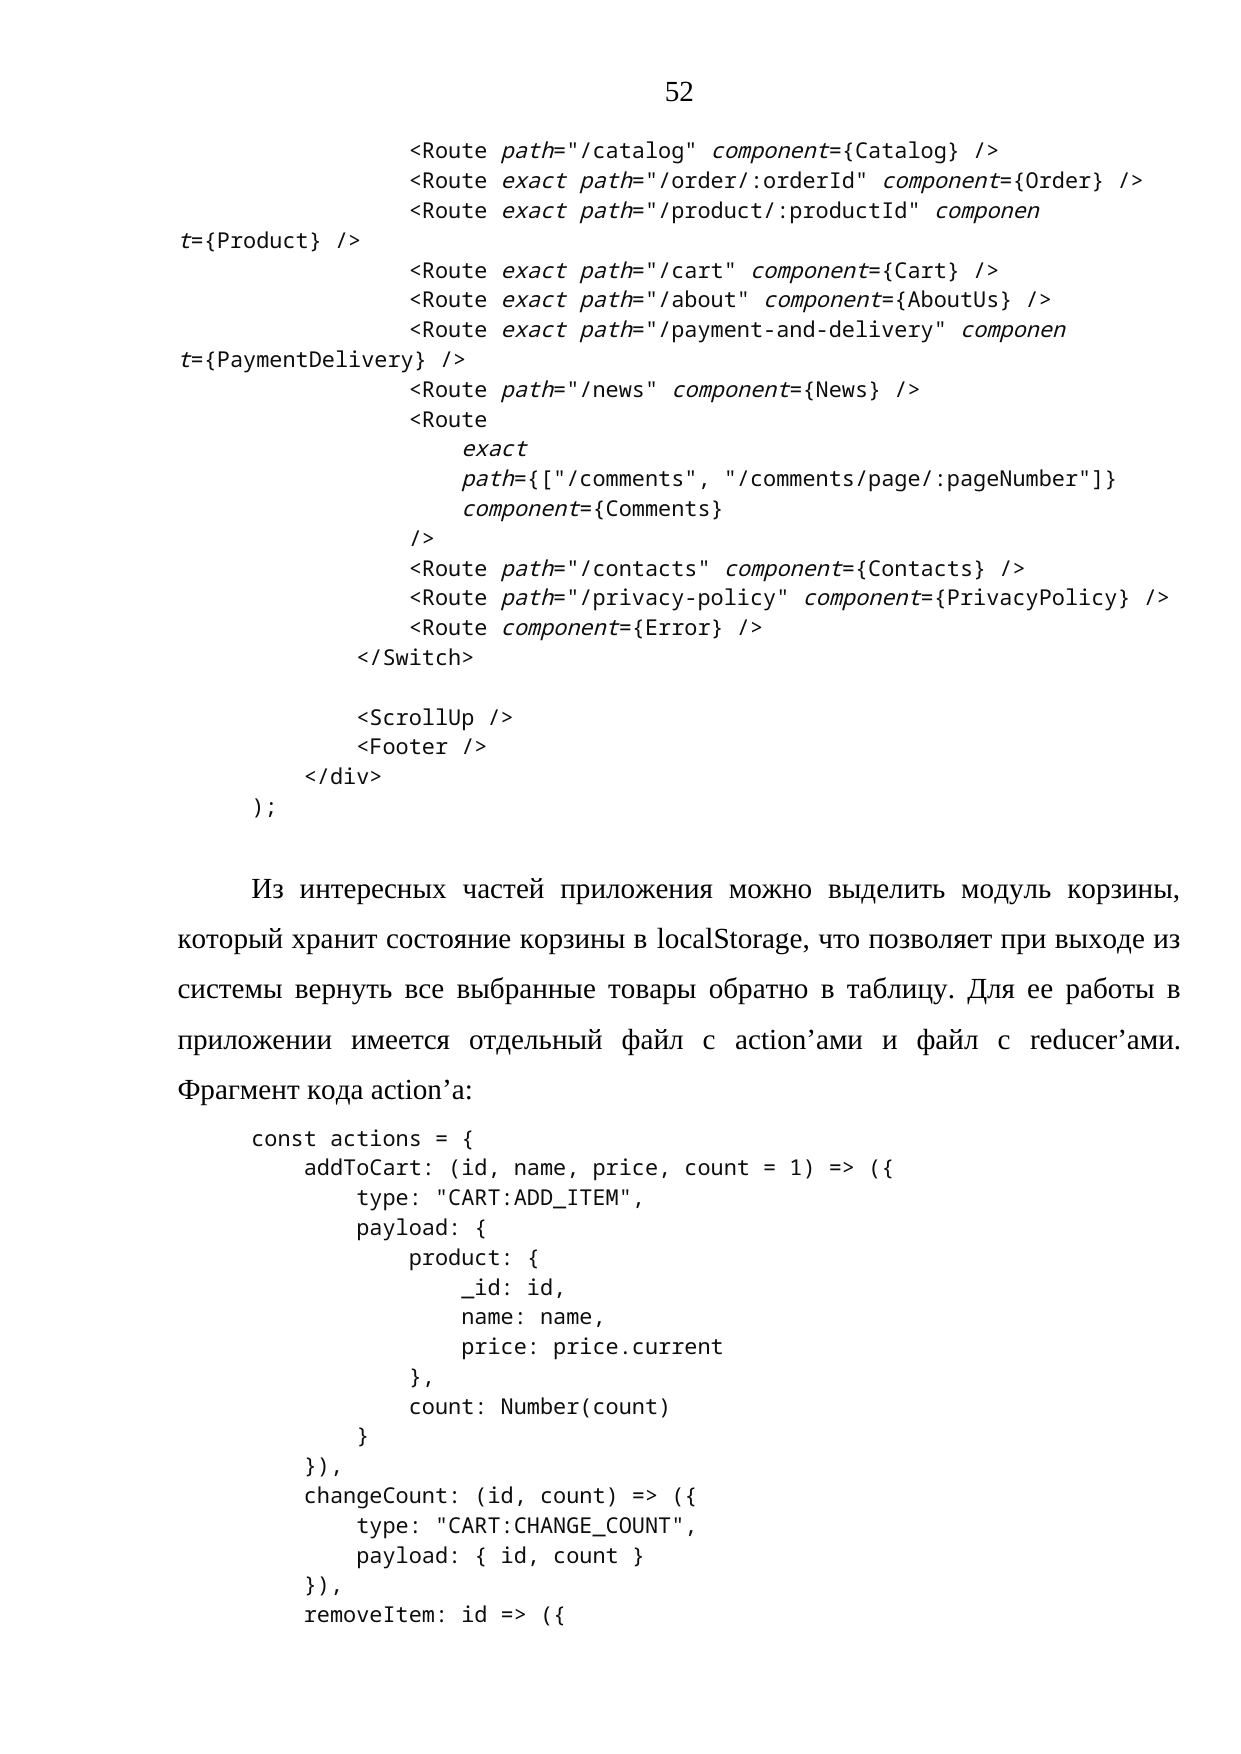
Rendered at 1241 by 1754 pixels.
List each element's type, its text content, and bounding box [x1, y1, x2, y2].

text price: price.current [177, 1331, 1181, 1361]
text <Route component={Error} /> [177, 612, 1181, 642]
text type: "CART:ADD_ITEM", [177, 1182, 1181, 1212]
text exact [177, 433, 1181, 463]
text name: name, [177, 1301, 1181, 1331]
text component={Comments} [177, 493, 1181, 523]
text }), [177, 1450, 1181, 1480]
text /> [177, 523, 1181, 552]
text <Route exact path="/order/:orderId" component={Order} /> [177, 165, 1181, 195]
text <Footer /> [177, 731, 1181, 761]
text <Route exact path="/cart" component={Cart} /> [177, 254, 1181, 284]
text changeCount: (id, count) => ({ [177, 1480, 1181, 1510]
text addToCart: (id, name, price, count = 1) => ({ [177, 1152, 1181, 1182]
text type: "CART:CHANGE_COUNT", [177, 1510, 1181, 1539]
text const actions = { [177, 1122, 1181, 1152]
text } [177, 1420, 1181, 1450]
text <Route [177, 403, 1181, 433]
text _id: id, [177, 1271, 1181, 1301]
text </Switch> [177, 642, 1181, 672]
text <ScrollUp /> [177, 701, 1181, 731]
text </div> [177, 761, 1181, 791]
text <Route path="/news" component={News} /> [177, 374, 1181, 403]
text count: Number(count) [177, 1391, 1181, 1420]
text <Route path="/contacts" component={Contacts} /> [177, 552, 1181, 582]
text <Route exact path="/about" component={AboutUs} /> [177, 284, 1181, 314]
text removeItem: id => ({ [177, 1599, 1181, 1629]
text payload: { [177, 1212, 1181, 1242]
text product: { [177, 1242, 1181, 1271]
text ); [177, 791, 1181, 821]
text <Route path="/privacy-policy" component={PrivacyPolicy} /> [177, 582, 1181, 612]
text <Route exact path="/payment-and-delivery" component={PaymentDelivery} /> [177, 314, 1181, 374]
text payload: { id, count } [177, 1539, 1181, 1569]
text <Route exact path="/product/:productId" component={Product} /> [177, 195, 1181, 254]
text }, [177, 1361, 1181, 1391]
text Из интересных частей приложения можно выделить модуль корзины, который хранит состояние корзины в localStorage, что позволяет при выходе из системы вернуть все выбранные товары обратно в таблицу. Для ее работы в приложении имеется отдельный файл с action’ами и файл с reducer’ами. Фрагмент кода action’а: [177, 871, 1181, 1106]
text <Route path="/catalog" component={Catalog} /> [177, 135, 1181, 165]
text }), [177, 1569, 1181, 1599]
text path={["/comments", "/comments/page/:pageNumber"]} [177, 463, 1181, 493]
